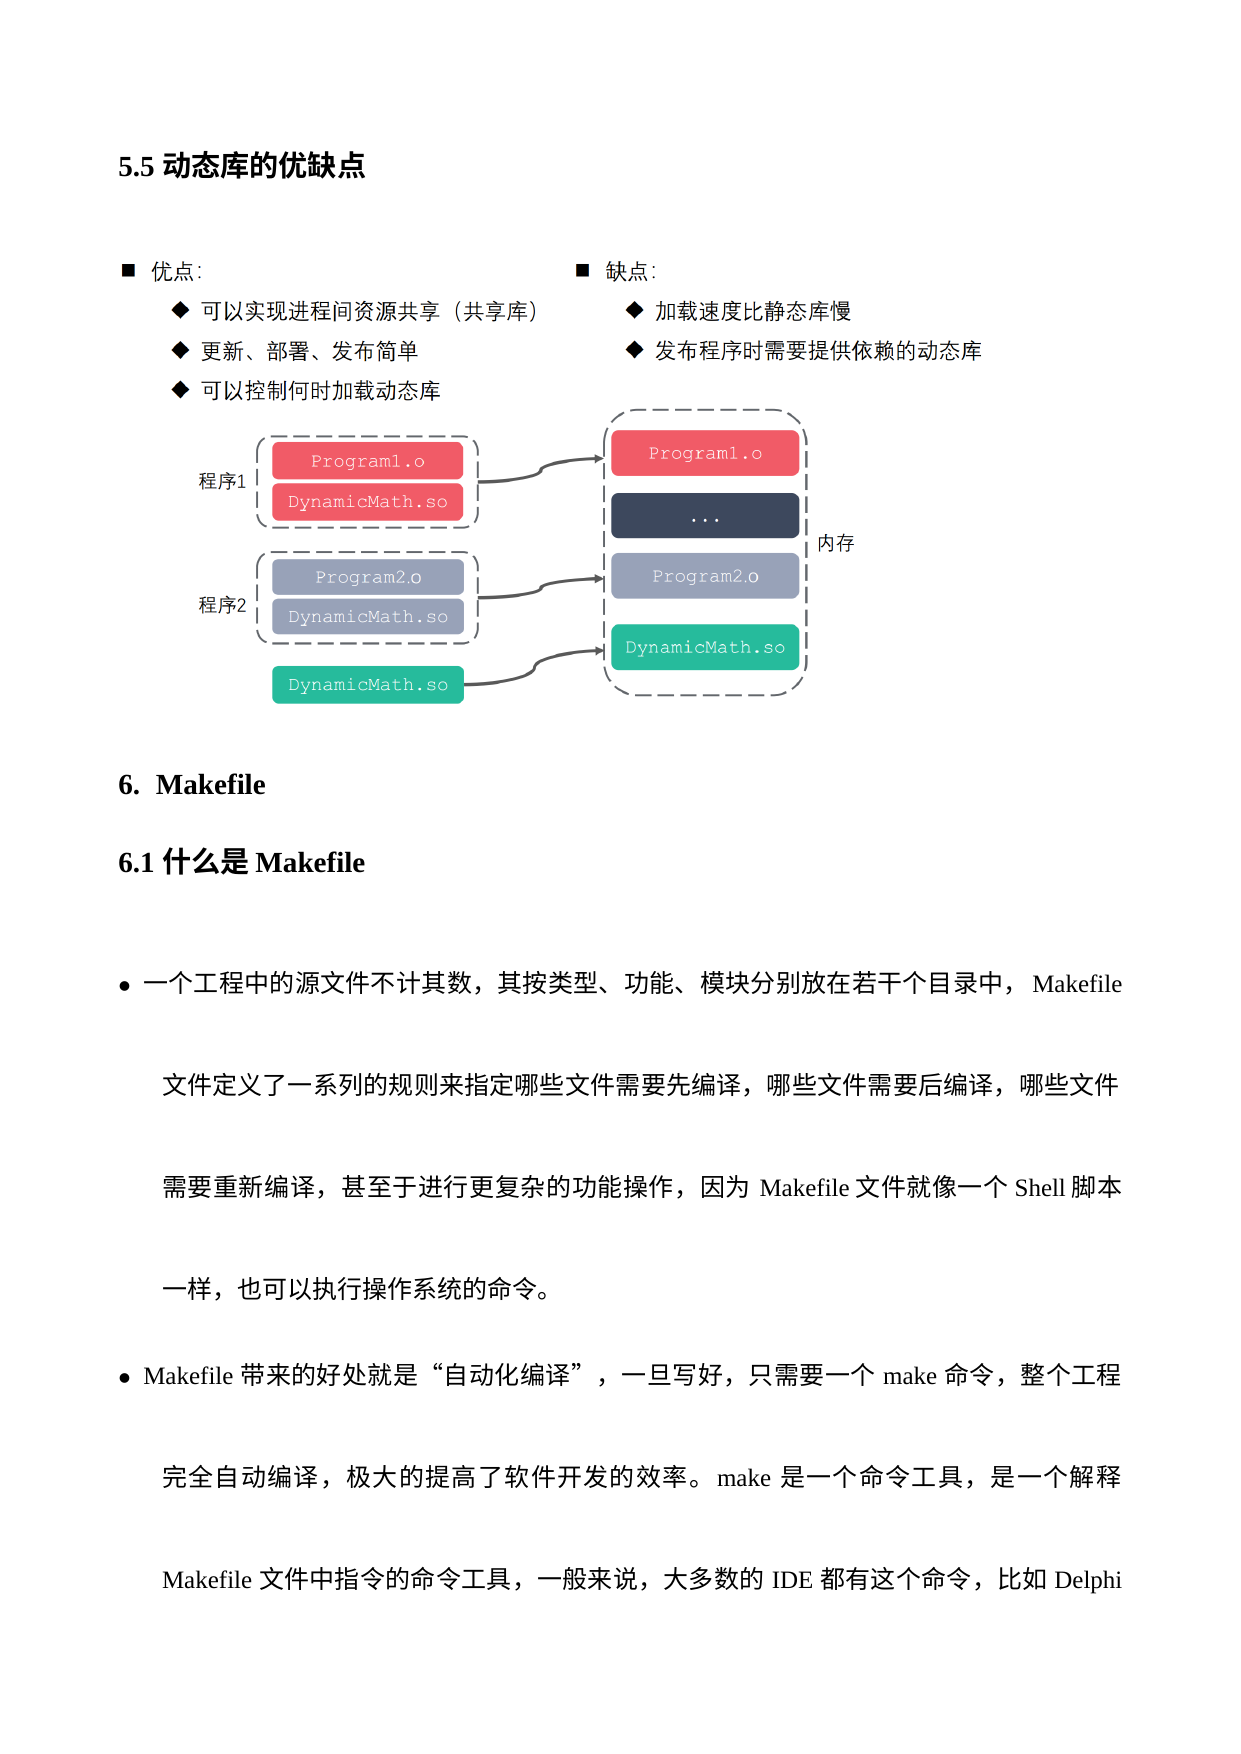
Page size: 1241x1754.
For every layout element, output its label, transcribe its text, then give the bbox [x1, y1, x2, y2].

subtitle Makefile [118, 767, 1122, 801]
subtitle 5.5 动态库的优缺点 [118, 130, 1122, 198]
subtitle 6.1 什么是Makefile [118, 826, 1122, 894]
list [118, 1340, 1122, 1611]
picture [118, 252, 984, 712]
list 一个工程中的源文件不计其数，其按类型、功能、模块分别放在若干个目录中，Makefile文件定义了一系列的规则来指定哪些文件需要先编译，哪些文件需要后编译，哪些文件需要重新编译，甚至于进行更复杂的功能操作，因为 Makefile文件就像一个Shell脚本一样，也可以执行操作系统的命令。 [118, 948, 1122, 1322]
